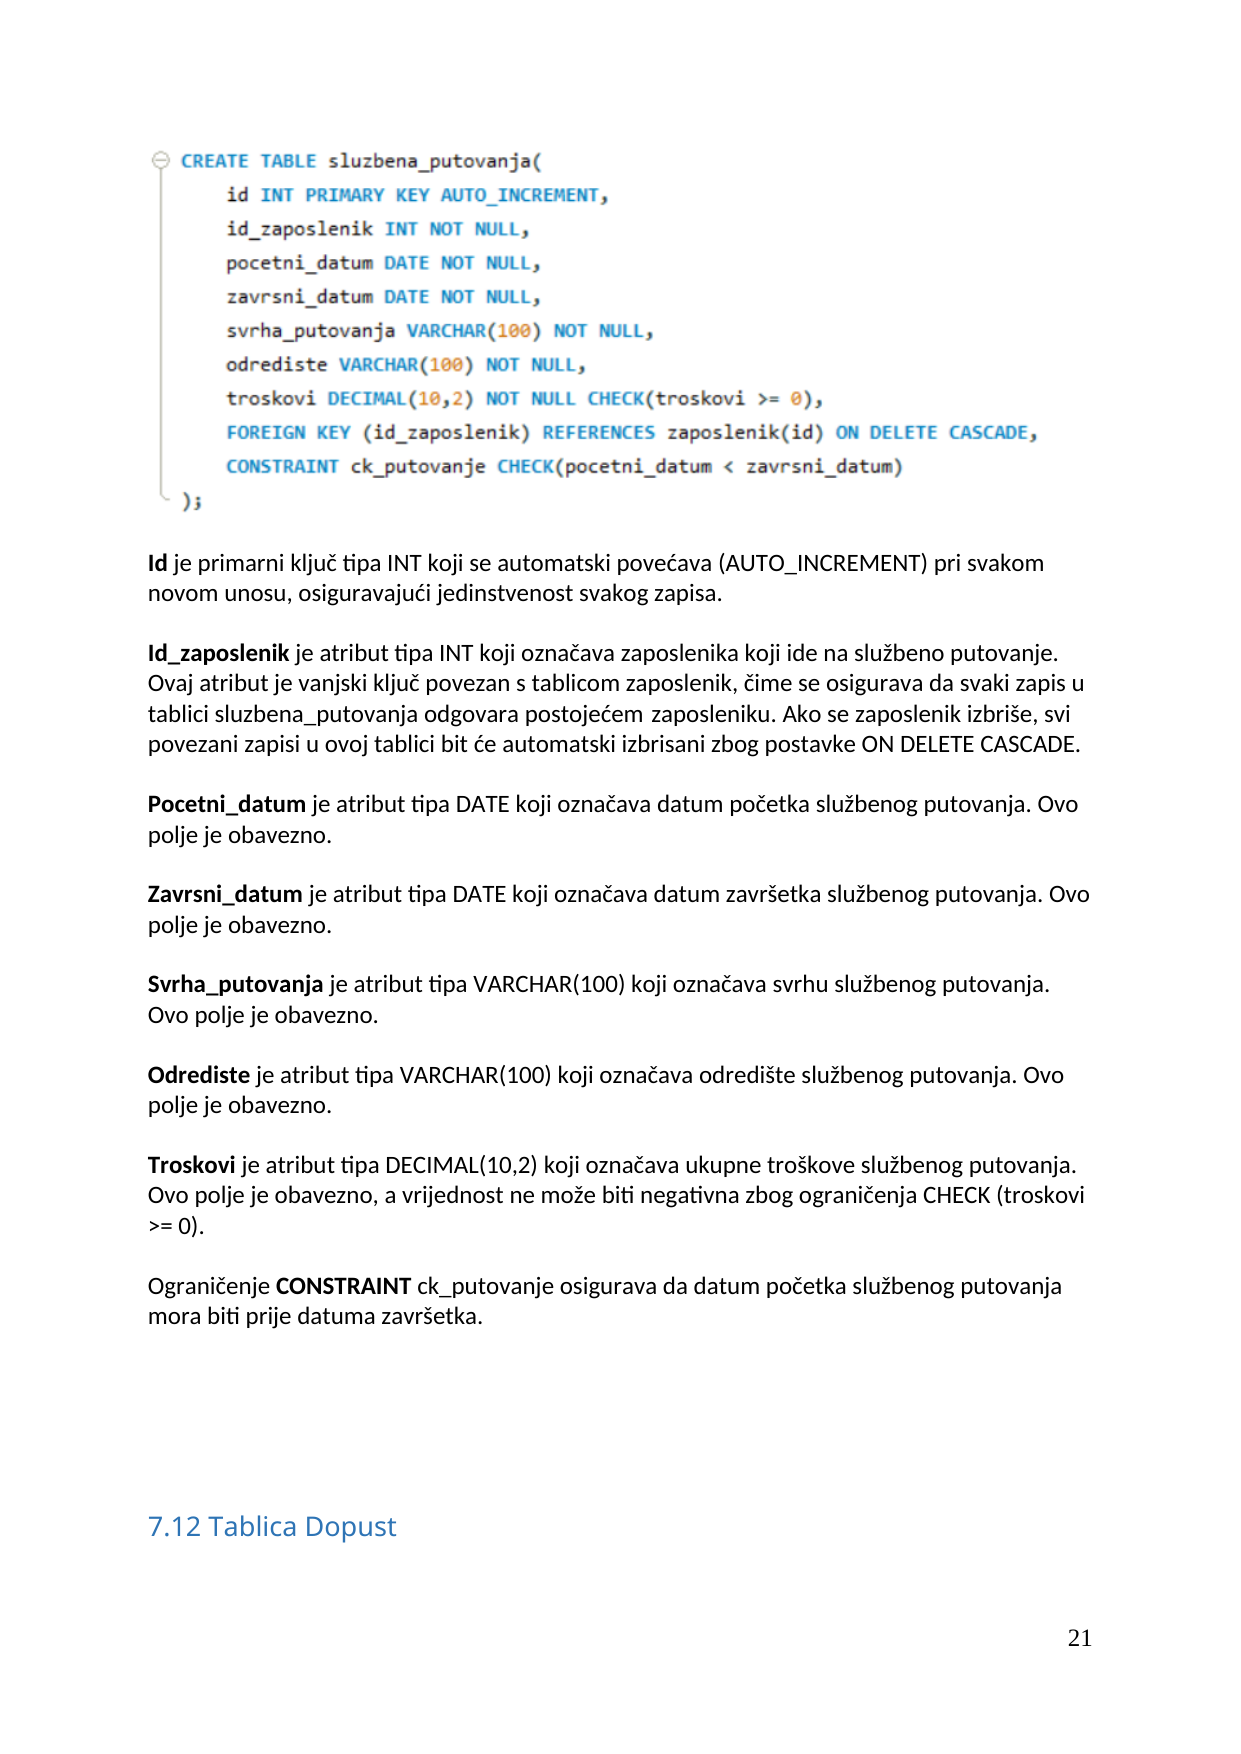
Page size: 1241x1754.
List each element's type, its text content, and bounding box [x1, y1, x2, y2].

text Odrediste je atribut tipa VARCHAR(100) koji označava odredište službenog putovanja. Ovo polje je obavezno. [148, 1059, 1093, 1120]
text Svrha_putovanja je atribut tipa VARCHAR(100) koji označava svrhu službenog putovanja. Ovo polje je obavezno. [148, 969, 1093, 1030]
picture [147, 147, 1093, 518]
text Id_zaposlenik je atribut tipa INT koji označava zaposlenika koji ide na službeno putovanje. Ovaj atribut je vanjski ključ povezan s tablicom zaposlenik, čime se osigurava da svaki zapis u tablici sluzbena_putovanja odgovara postojećem zaposleniku. Ako se zaposlenik izbriše, svi povezani zapisi u ovoj tablici bit će automatski izbrisani zbog postavke ON DELETE CASCADE. [148, 637, 1093, 759]
text Zavrsni_datum je atribut tipa DATE koji označava datum završetka službenog putovanja. Ovo polje je obavezno. [148, 878, 1093, 939]
subtitle 7.12 Tablica Dopust [148, 1508, 1093, 1545]
text Troskovi je atribut tipa DECIMAL(10,2) koji označava ukupne troškove službenog putovanja. Ovo polje je obavezno, a vrijednost ne može biti negativna zbog ograničenja CHECK (troskovi >= 0). [148, 1149, 1093, 1241]
text Id je primarni ključ tipa INT koji se automatski povećava (AUTO_INCREMENT) pri svakom novom unosu, osiguravajući jedinstvenost svakog zapisa. [148, 547, 1093, 608]
text Pocetni_datum je atribut tipa DATE koji označava datum početka službenog putovanja. Ovo polje je obavezno. [148, 788, 1093, 849]
text Ograničenje CONSTRAINT ck_putovanje osigurava da datum početka službenog putovanja mora biti prije datuma završetka. [148, 1270, 1093, 1331]
